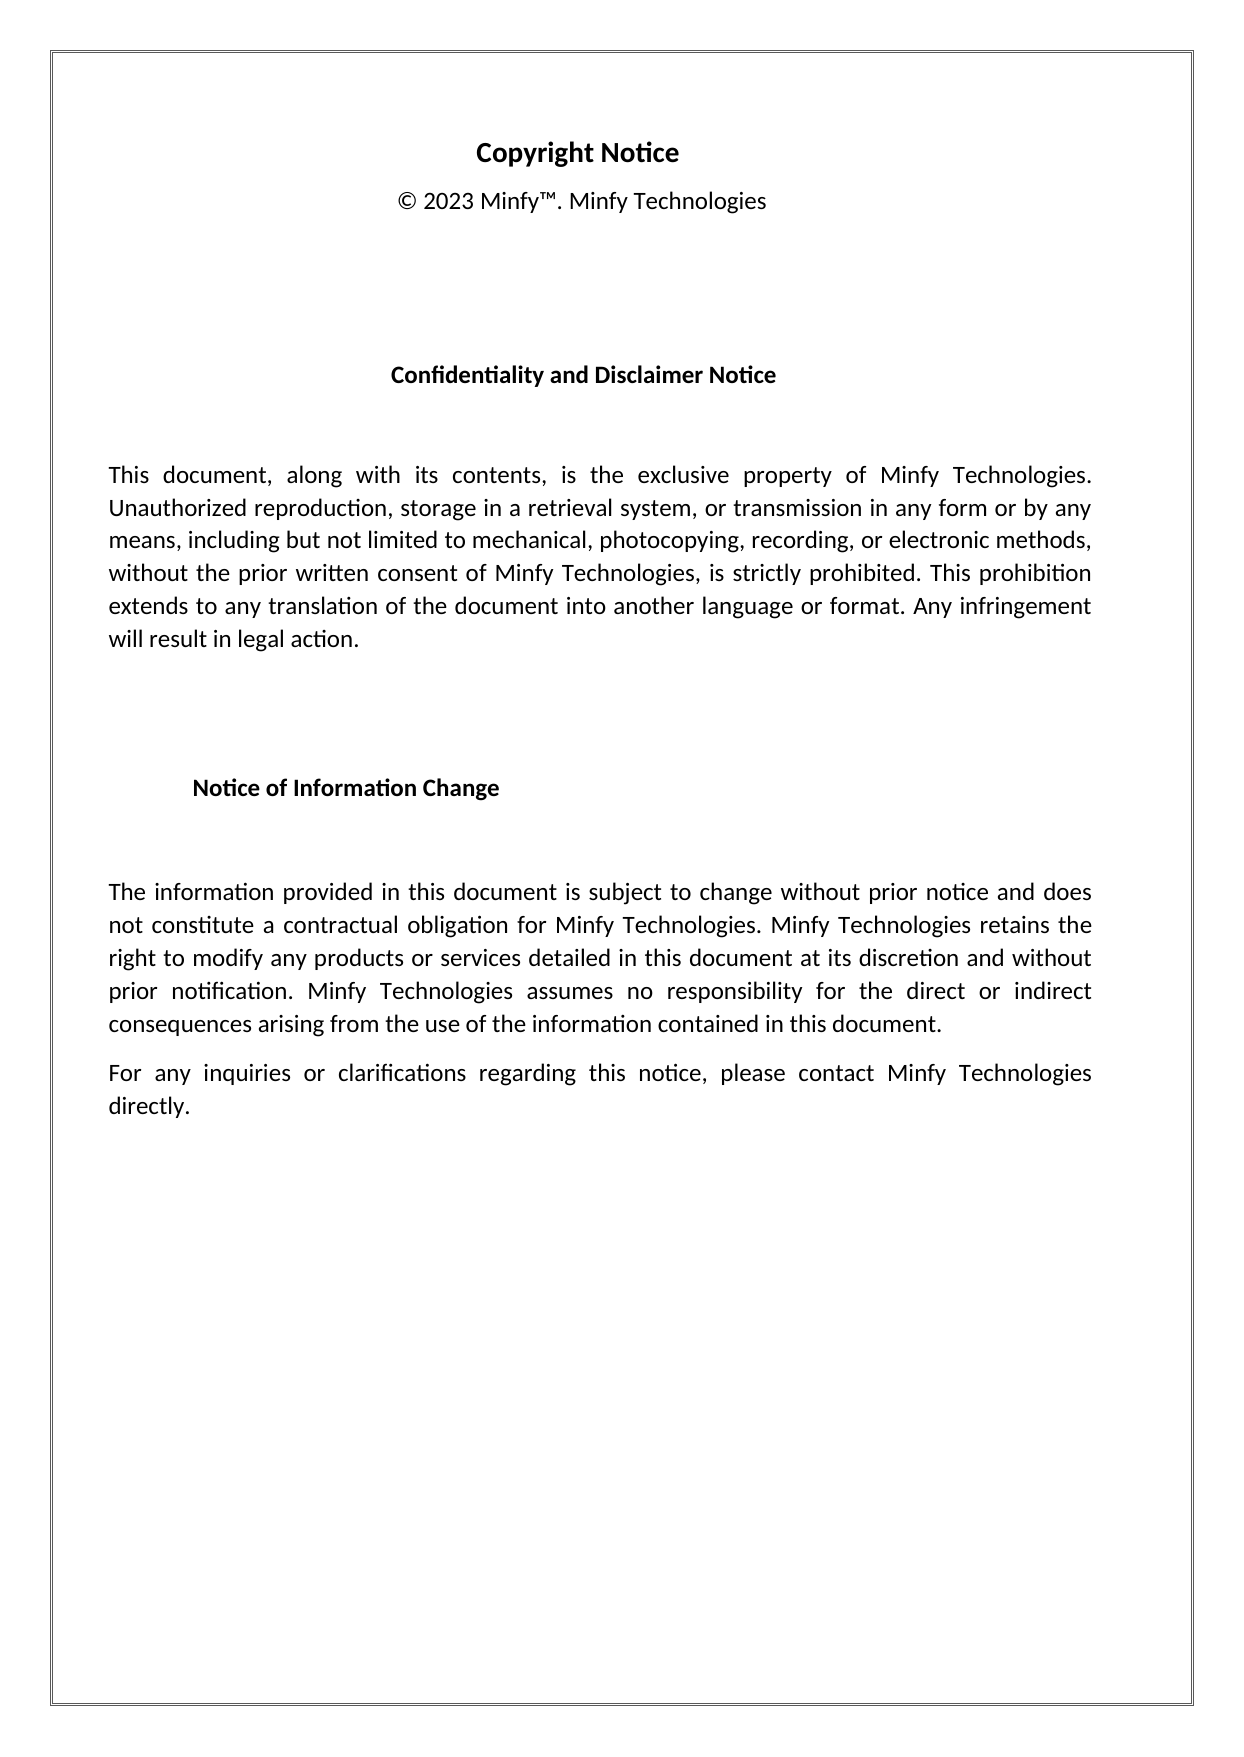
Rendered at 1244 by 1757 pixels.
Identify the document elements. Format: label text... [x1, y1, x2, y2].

subtitle Copyright Notice [375, 134, 1094, 170]
subtitle For any inquiries or clarifications regarding this notice, please contact Minfy Technologies directly. [108, 1057, 1094, 1121]
subtitle Confidentiality and Disclaimer Notice [108, 327, 1094, 390]
subtitle The information provided in this document is subject to change without prior notice and does not constitute a contractual obligation for Minfy Technologies. Minfy Technologies retains the right to modify any products or services detailed in this document at its discretion and without prior notification. Minfy Technologies assumes no responsibility for the direct or indirect consequences arising from the use of the information contained in this document. [108, 876, 1094, 1038]
subtitle Notice of Information Change [108, 772, 1094, 803]
subtitle © 2023 Minfy™. Minfy Technologies [108, 185, 1094, 216]
subtitle This document, along with its contents, is the exclusive property of Minfy Technologies. Unauthorized reproduction, storage in a retrieval system, or transmission in any form or by any means, including but not limited to mechanical, photocopying, recording, or electronic methods, without the prior written consent of Minfy Technologies, is strictly prohibited. This prohibition extends to any translation of the document into another language or format. Any infringement will result in legal action. [108, 459, 1094, 654]
